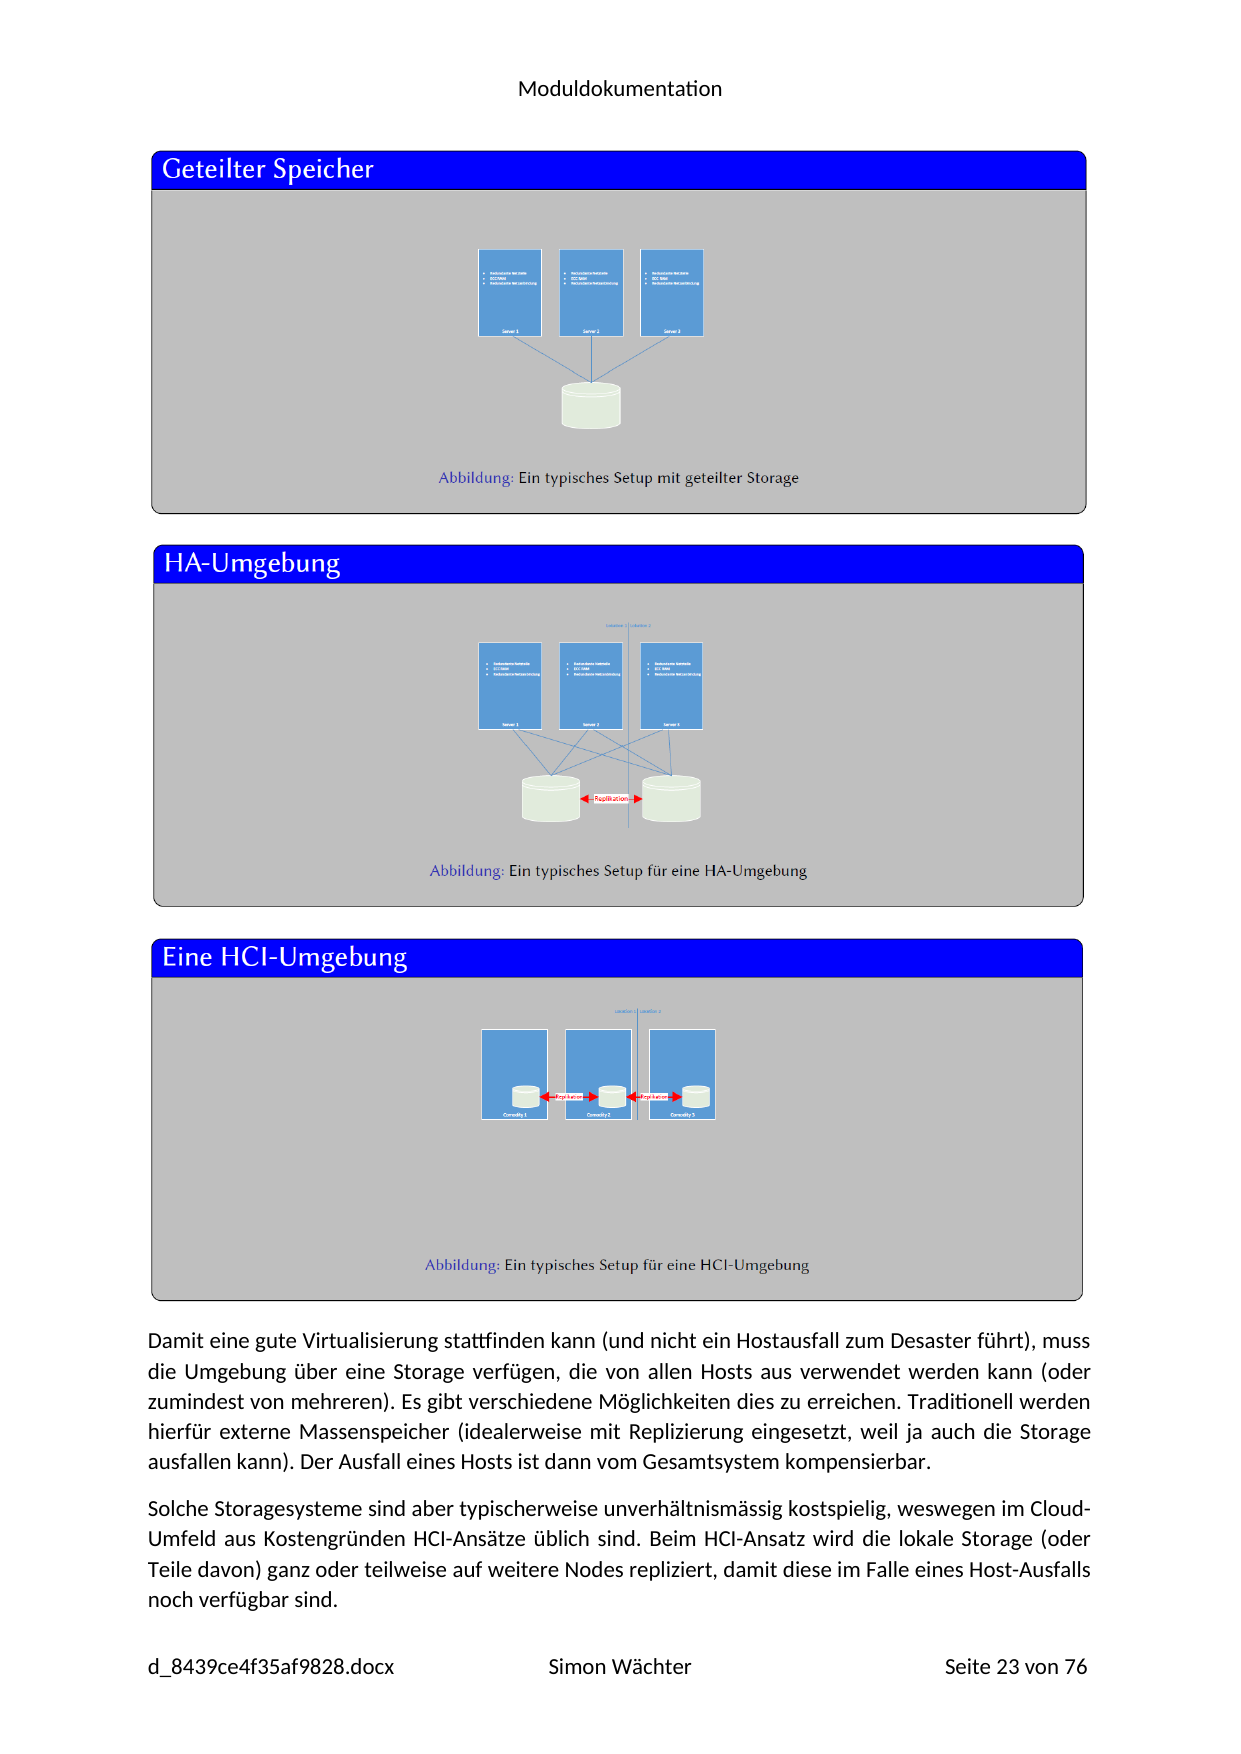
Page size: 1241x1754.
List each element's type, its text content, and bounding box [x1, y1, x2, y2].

picture [147, 933, 1093, 1308]
picture [147, 147, 1093, 523]
picture [147, 541, 1093, 915]
text Damit eine gute Virtualisierung stattfinden kann (und nicht ein Hostausfall zum Desaster führt), muss die Umgebung über eine Storage verfügen, die von allen Hosts aus verwendet werden kann (oder zumindest von mehreren). Es gibt verschiedene Möglichkeiten dies zu erreichen. Traditionell werden hierfür externe Massenspeicher (idealerweise mit Replizierung eingesetzt, weil ja auch die Storage ausfallen kann). Der Ausfall eines Hosts ist dann vom Gesamtsystem kompensierbar. [148, 1327, 1093, 1476]
text Solche Storagesysteme sind aber typischerweise unverhältnismässig kostspielig, weswegen im Cloud-Umfeld aus Kostengründen HCI-Ansätze üblich sind. Beim HCI-Ansatz wird die lokale Storage (oder Teile davon) ganz oder teilweise auf weitere Nodes repliziert, damit diese im Falle eines Host-Ausfalls noch verfügbar sind. [148, 1494, 1093, 1613]
